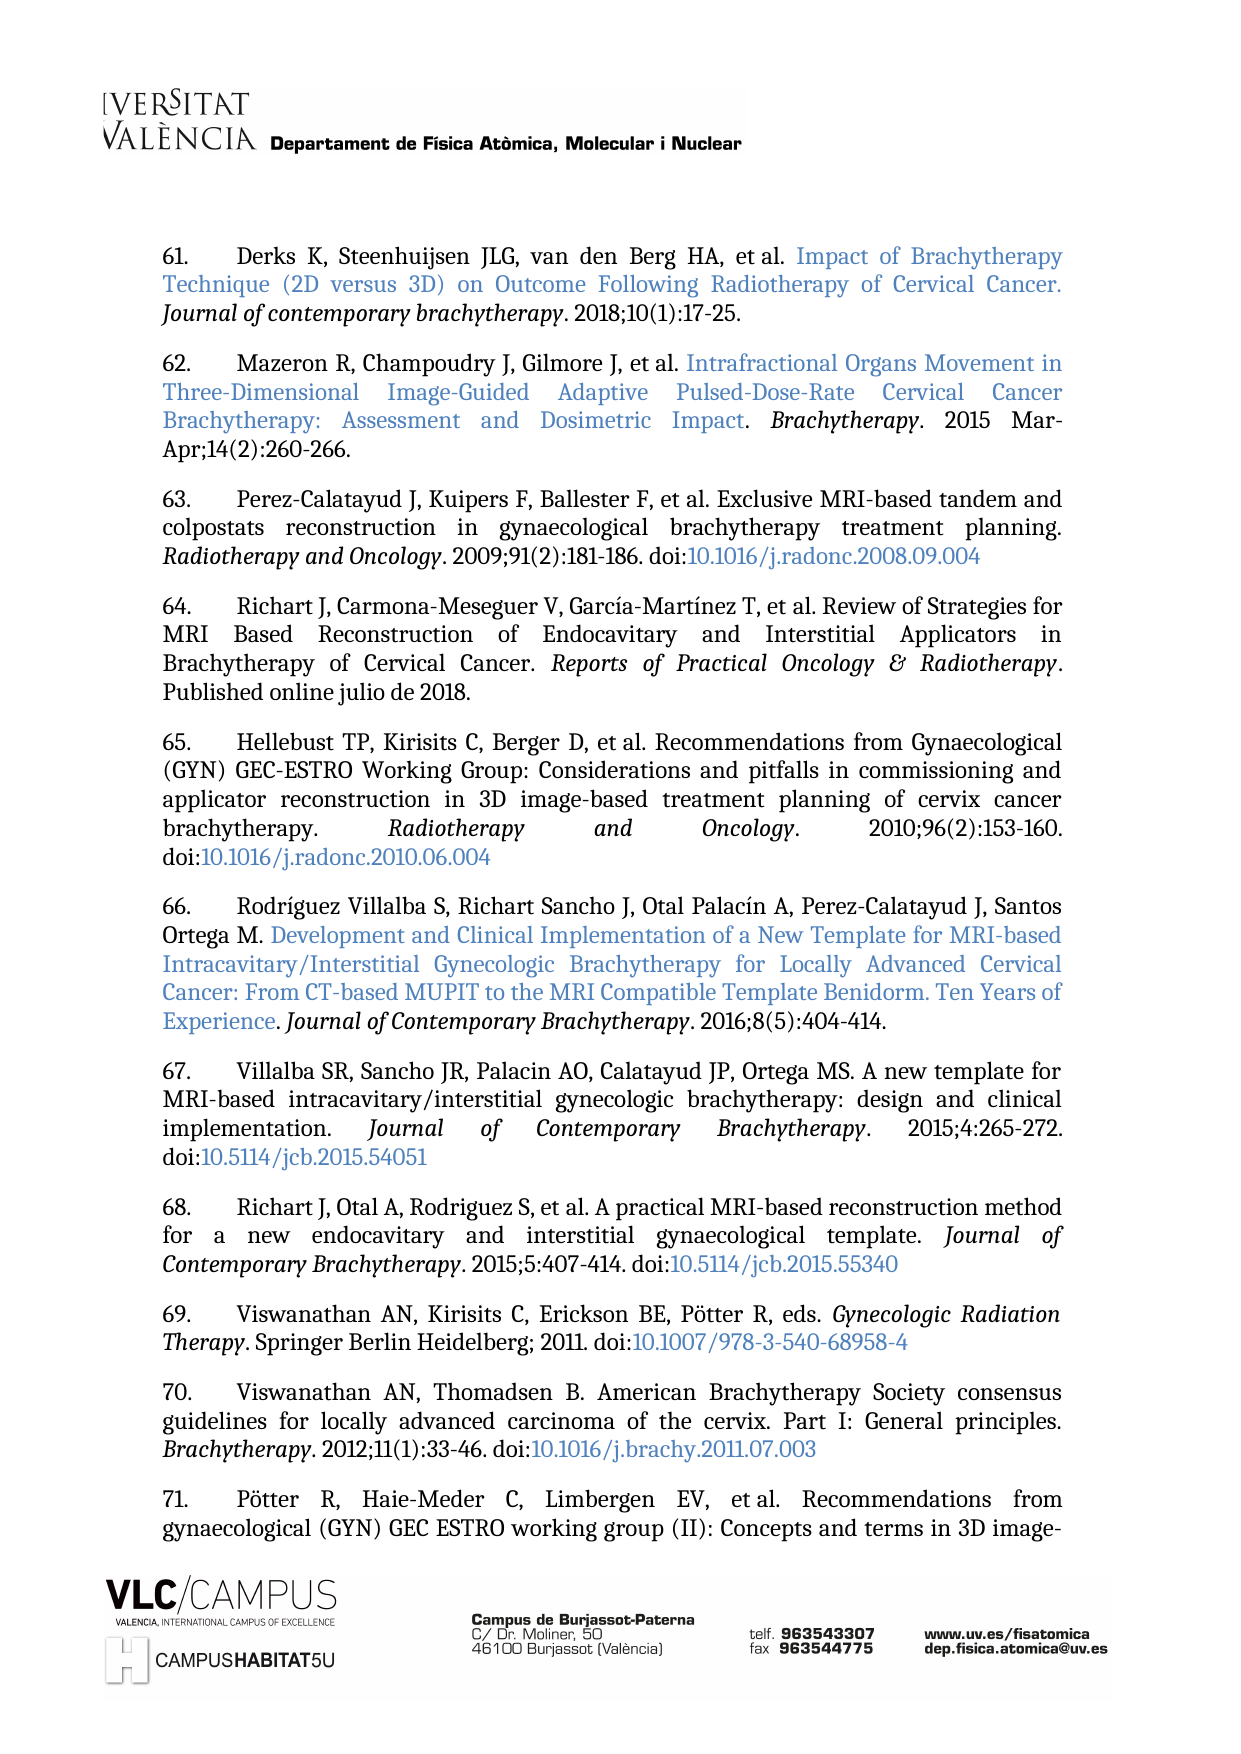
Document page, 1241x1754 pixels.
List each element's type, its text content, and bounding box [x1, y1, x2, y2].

text 61. Derks K, Steenhuijsen JLG, van den Berg HA, et al. Impact of Brachytherapy Technique (2D versus 3D) on Outcome Following Radiotherapy of Cervical Cancer. Journal of contemporary brachytherapy. 2018;10(1):17-25. [162, 242, 1063, 328]
text 62. Mazeron R, Champoudry J, Gilmore J, et al. Intrafractional Organs Movement in Three-Dimensional Image-Guided Adaptive Pulsed-Dose-Rate Cervical Cancer Brachytherapy: Assessment and Dosimetric Impact. Brachytherapy. 2015 Mar-Apr;14(2):260-266. [162, 349, 1063, 464]
text 66. Rodríguez Villalba S, Richart Sancho J, Otal Palacín A, Perez-Calatayud J, Santos Ortega M. Development and Clinical Implementation of a New Template for MRI-based Intracavitary/Interstitial Gynecologic Brachytherapy for Locally Advanced Cervical Cancer: From CT-based MUPIT to the MRI Compatible Template Benidorm. Ten Years of Experience. Journal of Contemporary Brachytherapy. 2016;8(5):404-414. [162, 892, 1063, 1036]
text 64. Richart J, Carmona-Meseguer V, García-Martínez T, et al. Review of Strategies for MRI Based Reconstruction of Endocavitary and Interstitial Applicators in Brachytherapy of Cervical Cancer. Reports of Practical Oncology & Radiotherapy. Published online julio de 2018. [162, 592, 1063, 707]
picture [103, 87, 748, 156]
text 70. Viswanathan AN, Thomadsen B. American Brachytherapy Society consensus guidelines for locally advanced carcinoma of the cervix. Part I: General principles. Brachytherapy. 2012;11(1):33-46. doi:10.1016/j.brachy.2011.07.003 [162, 1378, 1063, 1464]
text 68. Richart J, Otal A, Rodriguez S, et al. A practical MRI-based reconstruction method for a new endocavitary and interstitial gynaecological template. Journal of Contemporary Brachytherapy. 2015;5:407-414. doi:10.5114/jcb.2015.55340 [162, 1192, 1063, 1279]
text 69. Viswanathan AN, Kirisits C, Erickson BE, Pötter R, eds. Gynecologic Radiation Therapy. Springer Berlin Heidelberg; 2011. doi:10.1007/978-3-540-68958-4 [162, 1299, 1063, 1357]
picture [103, 1575, 1113, 1701]
text 67. Villalba SR, Sancho JR, Palacin AO, Calatayud JP, Ortega MS. A new template for MRI-based intracavitary/interstitial gynecologic brachytherapy: design and clinical implementation. Journal of Contemporary Brachytherapy. 2015;4:265-272. doi:10.5114/jcb.2015.54051 [162, 1057, 1063, 1172]
text 65. Hellebust TP, Kirisits C, Berger D, et al. Recommendations from Gynaecological (GYN) GEC-ESTRO Working Group: Considerations and pitfalls in commissioning and applicator reconstruction in 3D image-based treatment planning of cervix cancer brachytherapy. Radiotherapy and Oncology. 2010;96(2):153-160. doi:10.1016/j.radonc.2010.06.004 [162, 727, 1063, 871]
text 63. Perez-Calatayud J, Kuipers F, Ballester F, et al. Exclusive MRI-based tandem and colpostats reconstruction in gynaecological brachytherapy treatment planning. Radiotherapy and Oncology. 2009;91(2):181-186. doi:10.1016/j.radonc.2008.09.004 [162, 484, 1063, 571]
